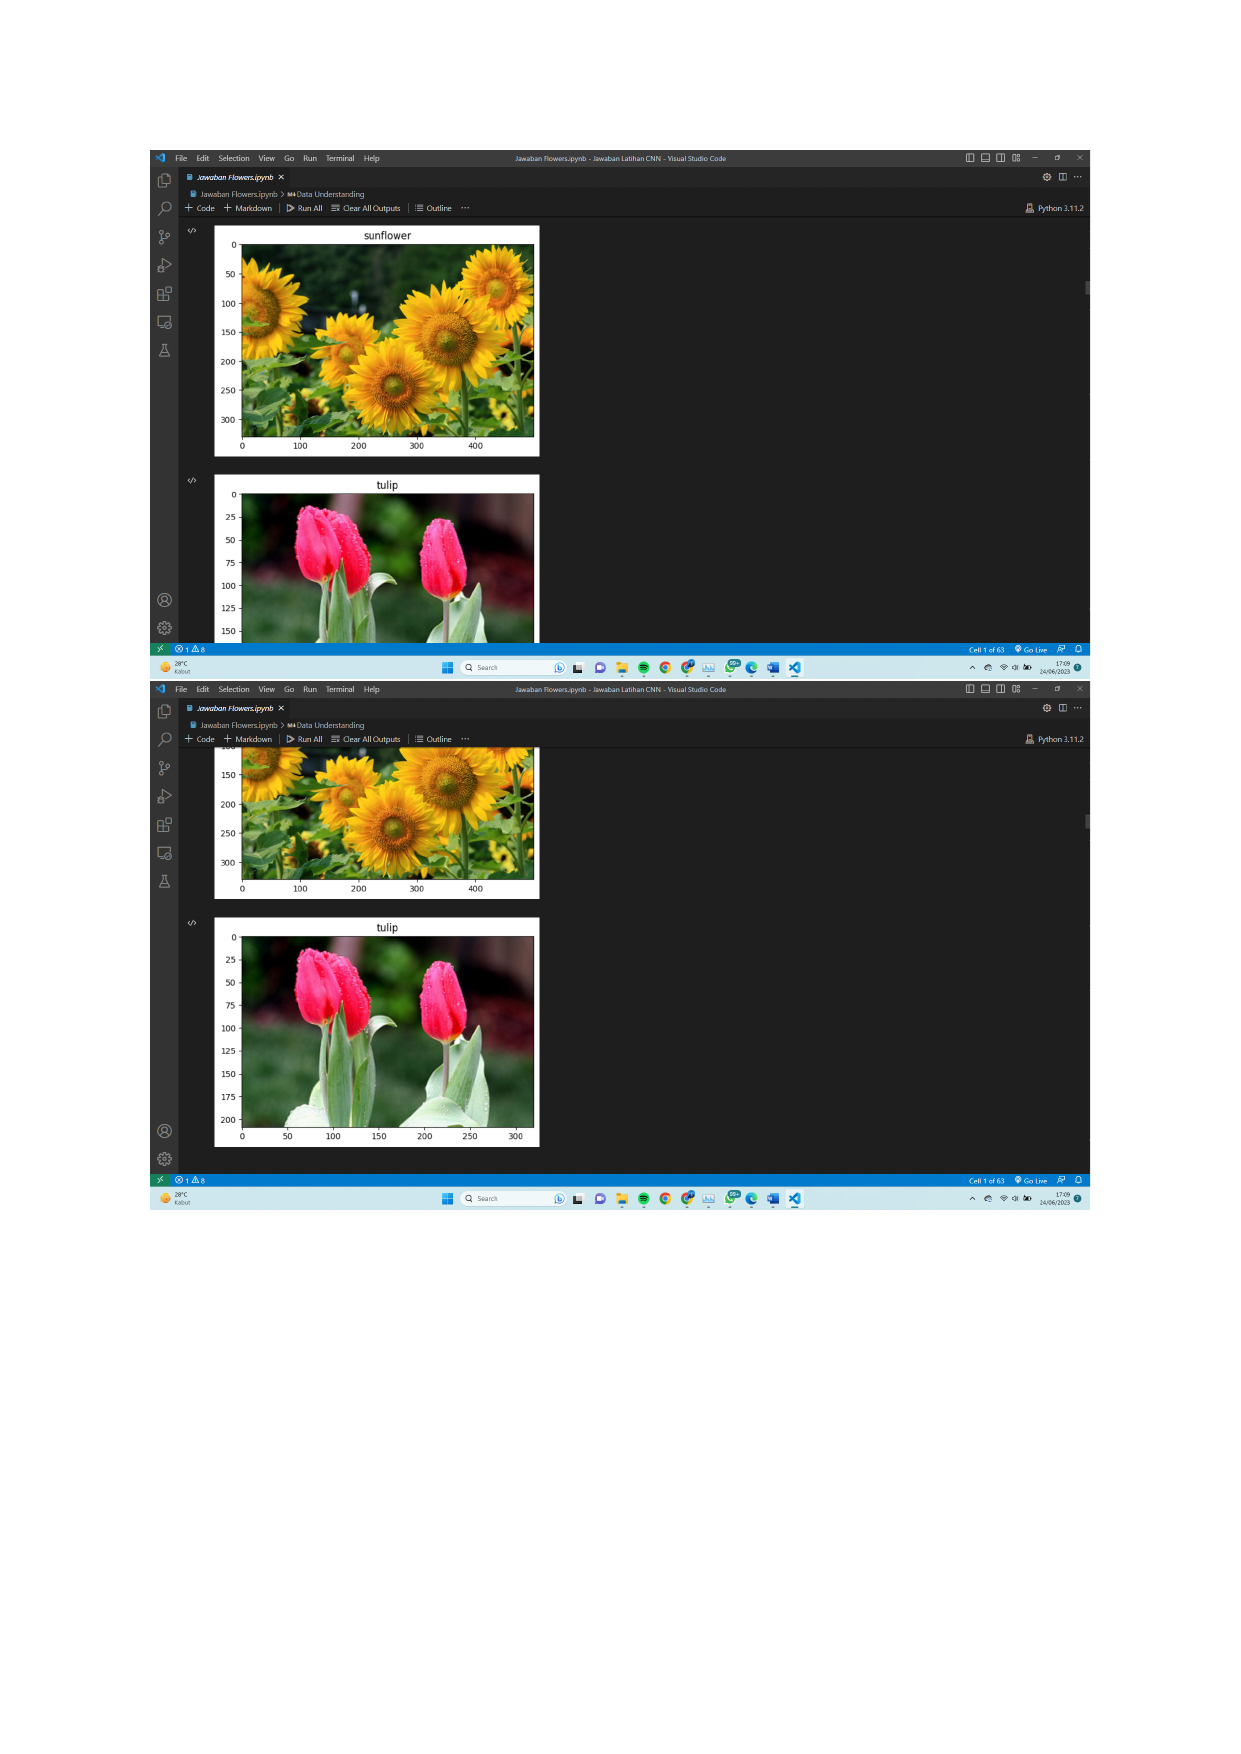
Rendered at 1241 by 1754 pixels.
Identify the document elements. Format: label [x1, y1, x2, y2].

picture [150, 150, 1091, 679]
picture [150, 681, 1091, 1210]
